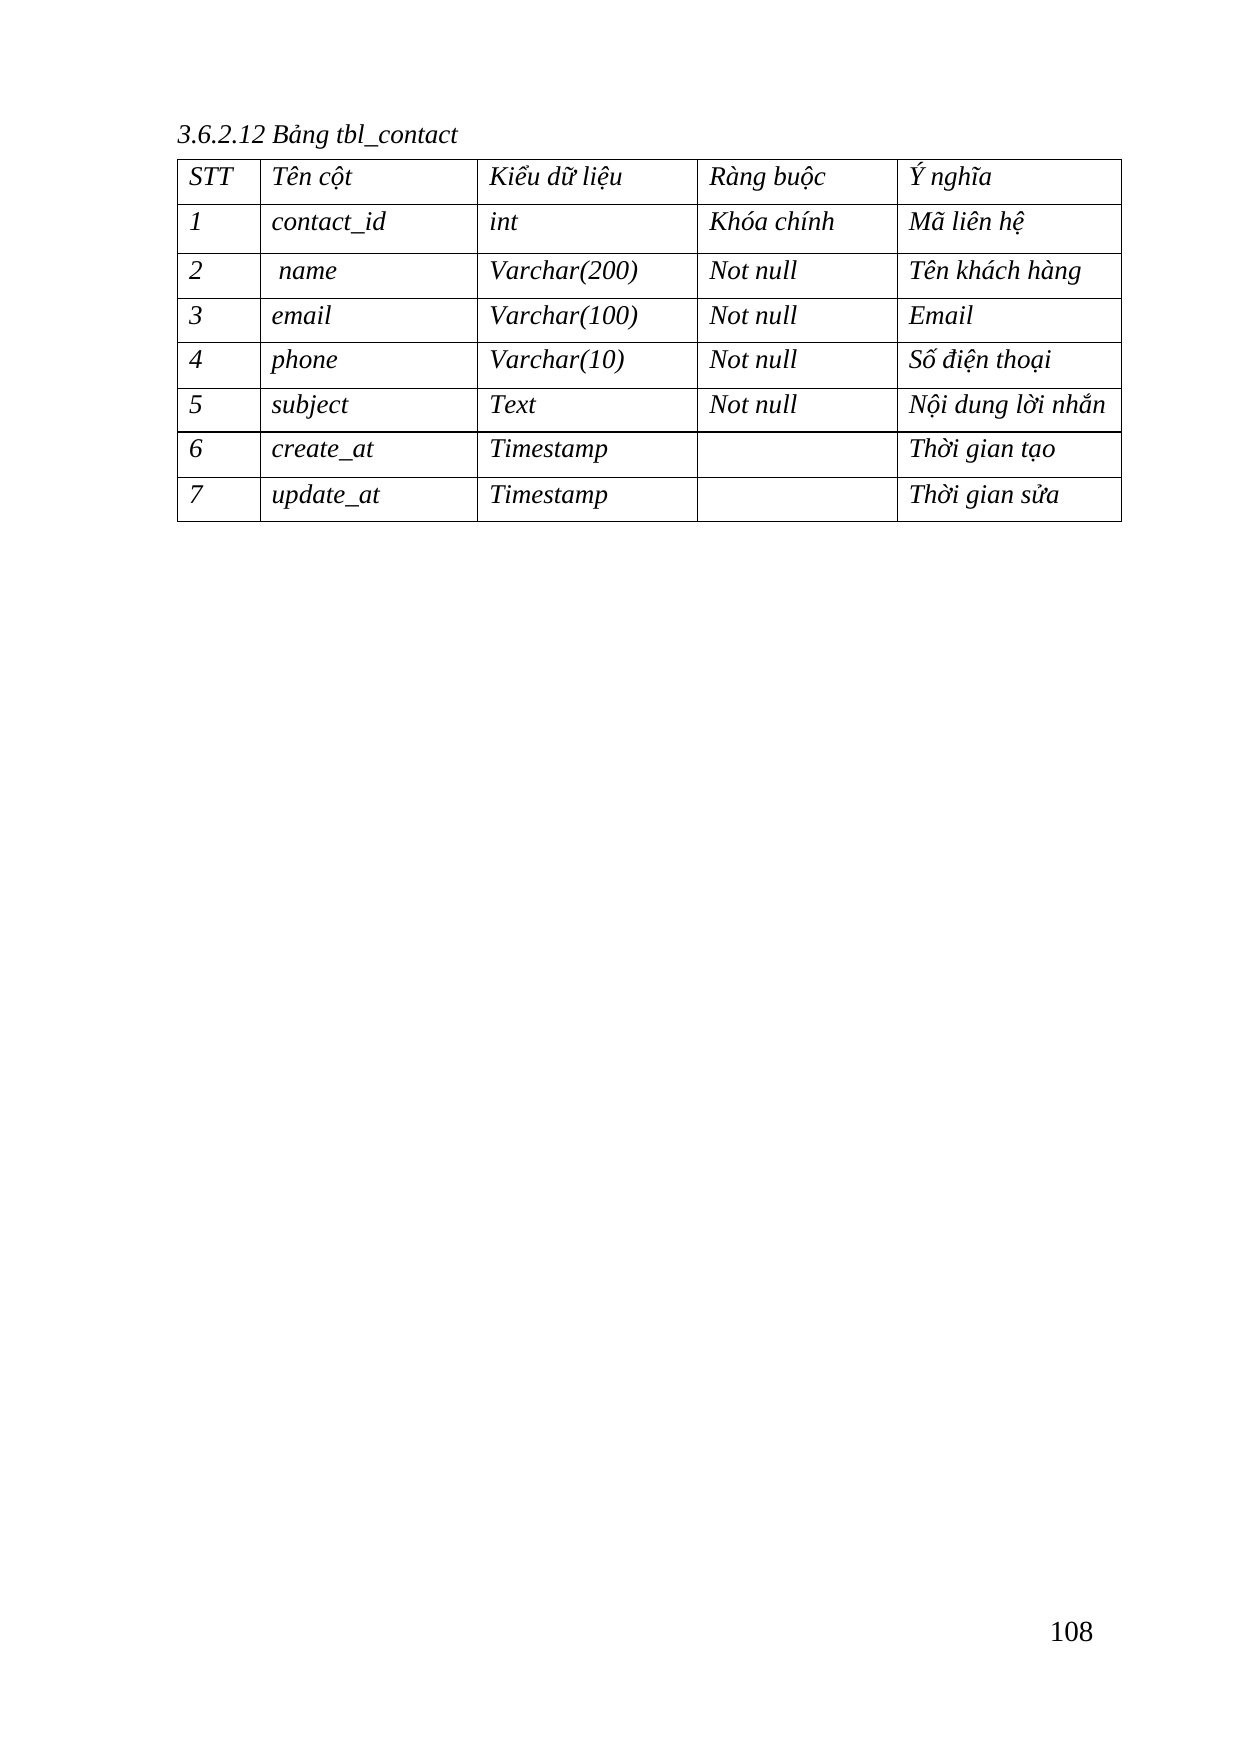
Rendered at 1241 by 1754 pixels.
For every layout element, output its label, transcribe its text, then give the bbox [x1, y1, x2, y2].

table_cell Tên khách hàng [898, 254, 1121, 298]
table_cell 3 [178, 299, 260, 342]
table_cell Timestamp [478, 478, 697, 521]
table_cell 1 [178, 205, 260, 253]
table_cell phone [261, 343, 477, 388]
table_cell 4 [178, 343, 260, 388]
table_header STT [178, 160, 260, 204]
table_cell [698, 478, 897, 521]
table_cell Timestamp [478, 433, 697, 477]
table_cell 2 [178, 254, 260, 298]
table_header Kiểu dữ liệu [478, 160, 697, 204]
table_cell Số điện thoại [898, 343, 1121, 388]
table_header Ràng buộc [698, 160, 897, 204]
table_header Tên cột [261, 160, 477, 204]
table_cell Khóa chính [698, 205, 897, 253]
table_cell Not null [698, 254, 897, 298]
table_cell subject [261, 389, 477, 431]
table_cell Nội dung lời nhắn [898, 389, 1121, 431]
table_cell Thời gian tạo [898, 433, 1121, 477]
table_cell Varchar(200) [478, 254, 697, 298]
table_cell Not null [698, 299, 897, 342]
table_cell Varchar(10) [478, 343, 697, 388]
table_cell Email [898, 299, 1121, 342]
table_cell Not null [698, 343, 897, 388]
table_cell email [261, 299, 477, 342]
table_cell Not null [698, 389, 897, 431]
table_cell 6 [178, 433, 260, 477]
table_cell 5 [178, 389, 260, 431]
table_cell Text [478, 389, 697, 431]
table_cell create_at [261, 433, 477, 477]
table_cell update_at [261, 478, 477, 521]
table_cell name [261, 254, 477, 298]
table_header Ý nghĩa [898, 160, 1121, 204]
table_cell Varchar(100) [478, 299, 697, 342]
table_cell [698, 433, 897, 477]
table_cell 7 [178, 478, 260, 521]
table_cell Thời gian sửa [898, 478, 1121, 521]
table_cell Mã liên hệ [898, 205, 1121, 253]
table_cell contact_id [261, 205, 477, 253]
text 3.6.2.12 Bảng tbl_contact [177, 118, 1122, 149]
table_cell int [478, 205, 697, 253]
